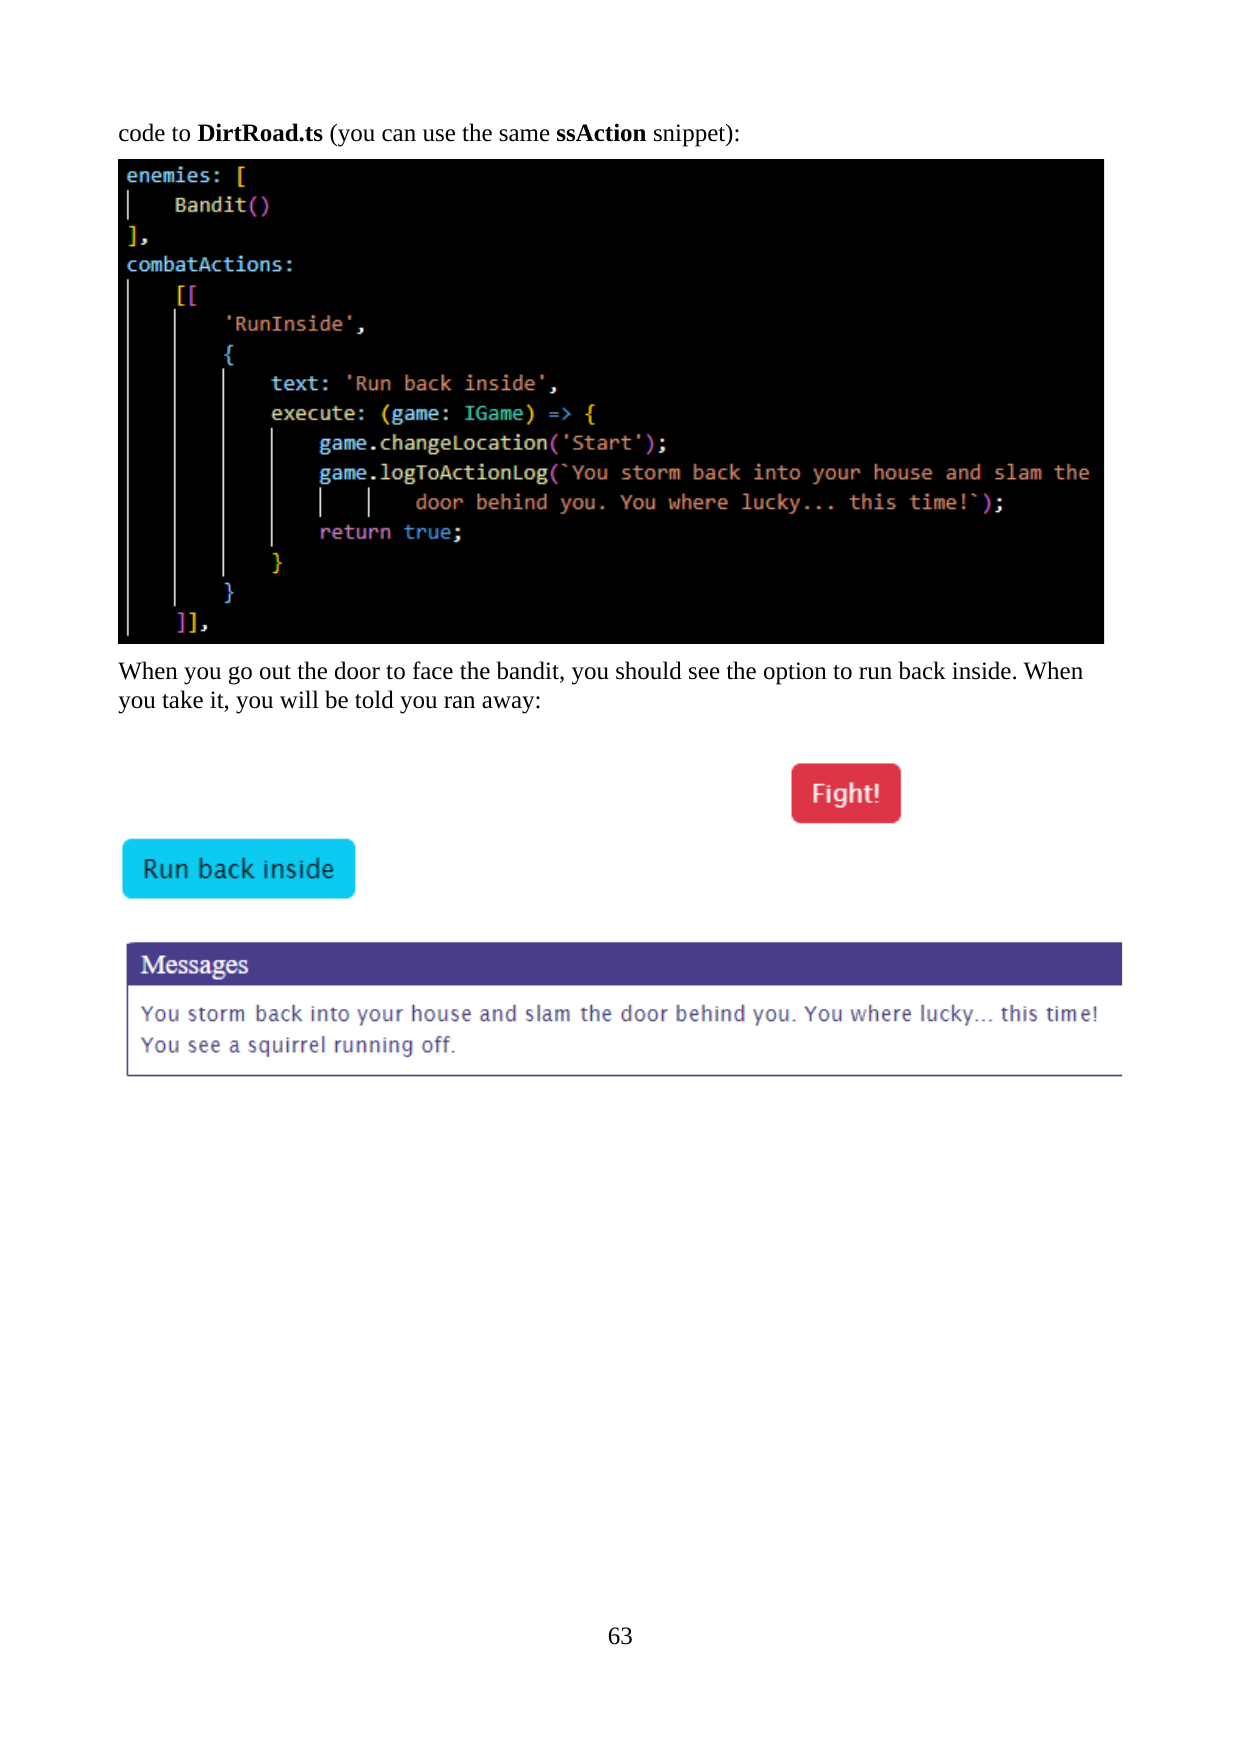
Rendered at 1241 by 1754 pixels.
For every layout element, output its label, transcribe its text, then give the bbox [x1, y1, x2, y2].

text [118, 118, 1122, 147]
text When you go out the door to face the bandit, you should see the option to run back inside. When you take it, you will be told you ran away: [118, 656, 1122, 714]
picture [118, 935, 1123, 1084]
picture [118, 159, 1105, 644]
picture [118, 726, 920, 924]
